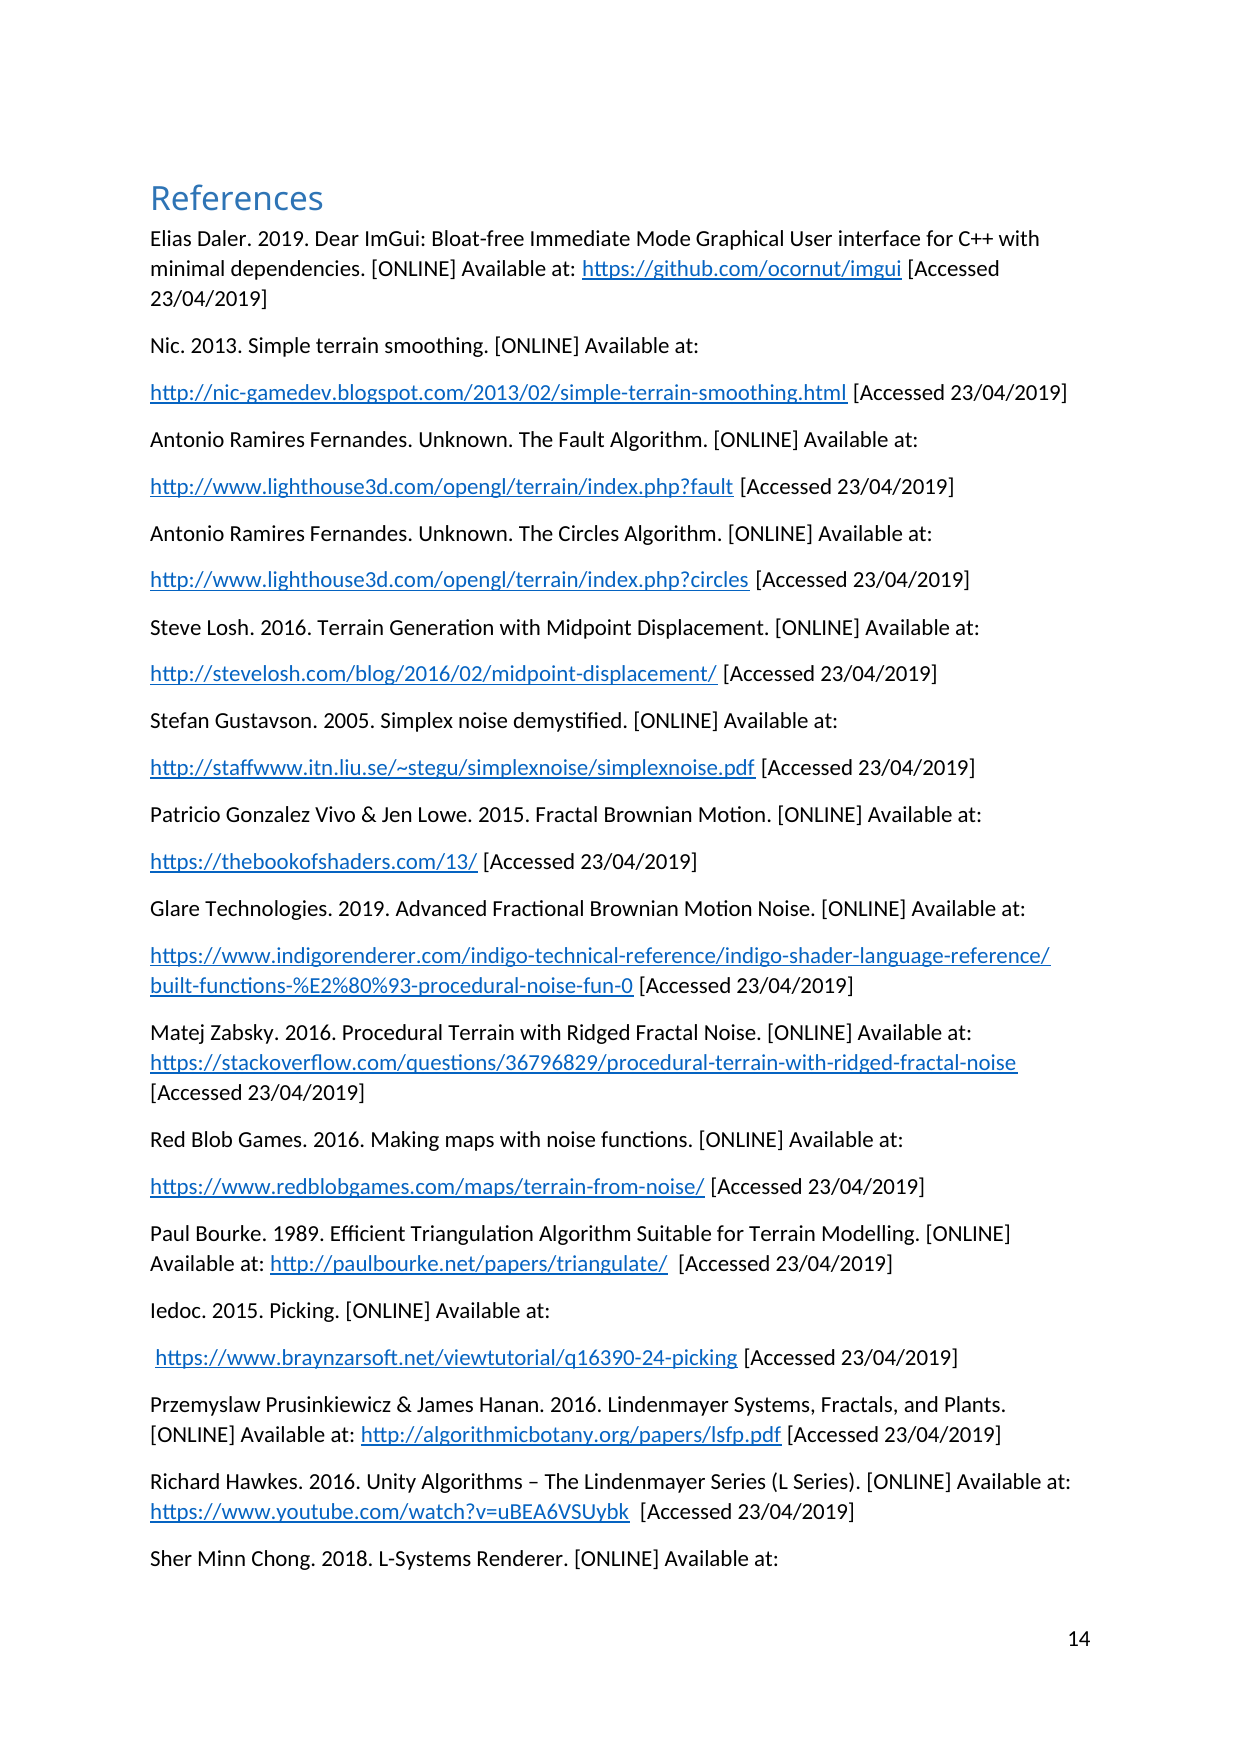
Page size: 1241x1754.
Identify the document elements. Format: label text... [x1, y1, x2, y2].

text Antonio Ramires Fernandes. Unknown. The Circles Algorithm. [ONLINE] Available at: [150, 519, 1090, 547]
text Nic. 2013. Simple terrain smoothing. [ONLINE] Available at: [150, 331, 1090, 359]
text Glare Technologies. 2019. Advanced Fractional Brownian Motion Noise. [ONLINE] Available at: [150, 894, 1090, 922]
text Przemyslaw Prusinkiewicz & James Hanan. 2016. Lindenmayer Systems, Fractals, and Plants. [ONLINE] Available at: http://algorithmicbotany.org/papers/lsfp.pdf [Accessed 23/04/2019] [150, 1390, 1090, 1448]
text http://staffwww.itn.liu.se/~stegu/simplexnoise/simplexnoise.pdf [Accessed 23/04/2019] [150, 753, 1090, 781]
text Iedoc. 2015. Picking. [ONLINE] Available at: [150, 1296, 1090, 1324]
text https://www.indigorenderer.com/indigo-technical-reference/indigo-shader-language-reference/built-functions-%E2%80%93-procedural-noise-fun-0 [Accessed 23/04/2019] [150, 941, 1090, 999]
text Matej Zabsky. 2016. Procedural Terrain with Ridged Fractal Noise. [ONLINE] Available at: https://stackoverflow.com/questions/36796829/procedural-terrain-with-ridged-fractal-noise [Accessed 23/04/2019] [150, 1018, 1090, 1106]
text Steve Losh. 2016. Terrain Generation with Midpoint Displacement. [ONLINE] Available at: [150, 613, 1090, 641]
text Red Blob Games. 2016. Making maps with noise functions. [ONLINE] Available at: [150, 1125, 1090, 1153]
text http://stevelosh.com/blog/2016/02/midpoint-displacement/ [Accessed 23/04/2019] [150, 659, 1090, 688]
text http://www.lighthouse3d.com/opengl/terrain/index.php?fault [Accessed 23/04/2019] [150, 472, 1090, 500]
text Elias Daler. 2019. Dear ImGui: Bloat-free Immediate Mode Graphical User interface for C++ with minimal dependencies. [ONLINE] Available at: https://github.com/ocornut/imgui [Accessed 23/04/2019] [150, 224, 1090, 312]
text https://www.braynzarsoft.net/viewtutorial/q16390-24-picking [Accessed 23/04/2019] [150, 1343, 1090, 1371]
text Sher Minn Chong. 2018. L-Systems Renderer. [ONLINE] Available at: [150, 1544, 1090, 1572]
text http://www.lighthouse3d.com/opengl/terrain/index.php?circles [Accessed 23/04/2019] [150, 566, 1090, 594]
subtitle References [150, 175, 1090, 220]
text Patricio Gonzalez Vivo & Jen Lowe. 2015. Fractal Brownian Motion. [ONLINE] Available at: [150, 800, 1090, 828]
text Paul Bourke. 1989. Efficient Triangulation Algorithm Suitable for Terrain Modelling. [ONLINE] Available at: http://paulbourke.net/papers/triangulate/ [Accessed 23/04/2019] [150, 1219, 1090, 1277]
text https://thebookofshaders.com/13/ [Accessed 23/04/2019] [150, 847, 1090, 875]
text Richard Hawkes. 2016. Unity Algorithms – The Lindenmayer Series (L Series). [ONLINE] Available at: https://www.youtube.com/watch?v=uBEA6VSUybk [Accessed 23/04/2019] [150, 1467, 1090, 1525]
text http://nic-gamedev.blogspot.com/2013/02/simple-terrain-smoothing.html [Accessed 23/04/2019] [150, 378, 1090, 406]
text https://www.redblobgames.com/maps/terrain-from-noise/ [Accessed 23/04/2019] [150, 1172, 1090, 1200]
text Antonio Ramires Fernandes. Unknown. The Fault Algorithm. [ONLINE] Available at: [150, 425, 1090, 453]
text Stefan Gustavson. 2005. Simplex noise demystified. [ONLINE] Available at: [150, 706, 1090, 734]
